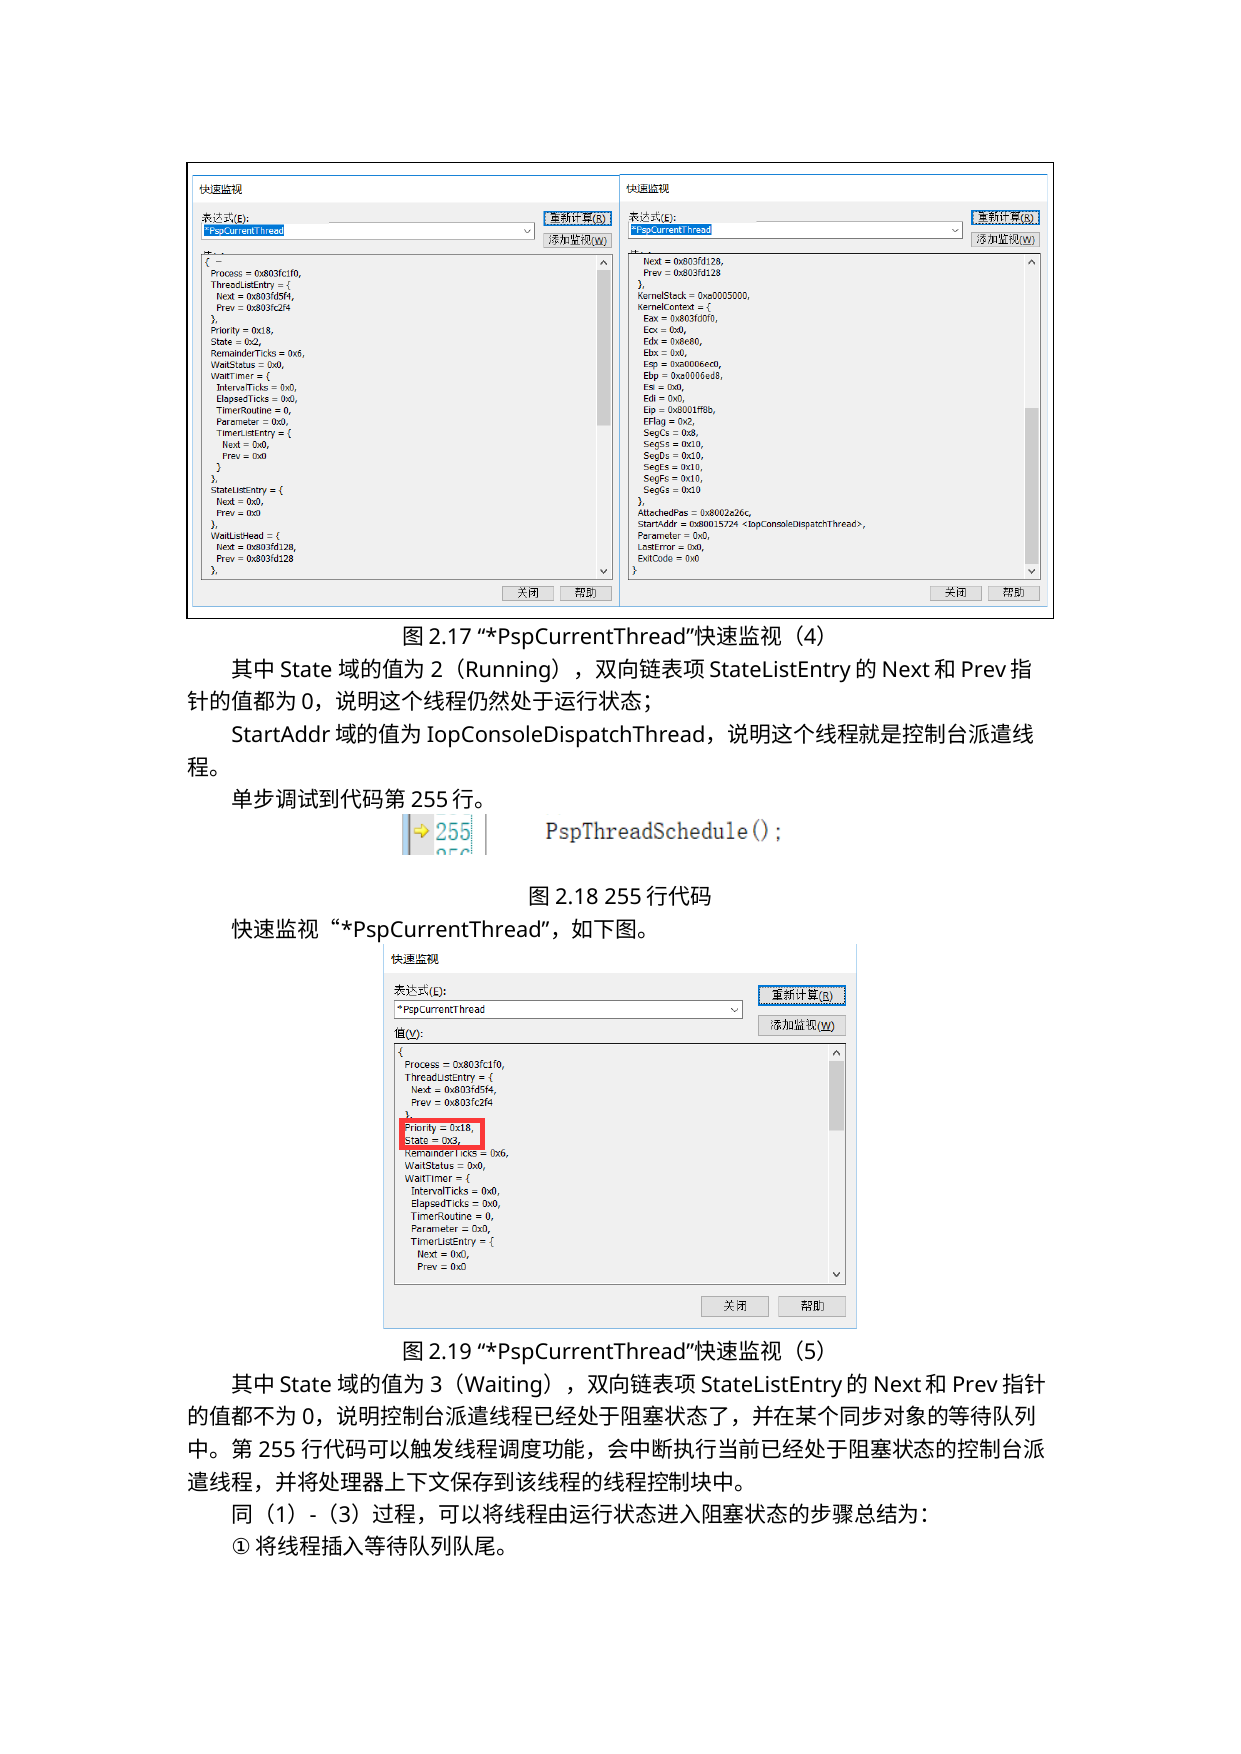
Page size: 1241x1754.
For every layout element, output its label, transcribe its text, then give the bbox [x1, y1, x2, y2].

text 图2.17 “*PspCurrentThread”快速监视（4） [187, 619, 1053, 652]
text 单步调试到代码第255行。 [187, 782, 1053, 814]
picture [383, 944, 857, 1329]
text StartAddr域的值为IopConsoleDispatchThread，说明这个线程就是控制台派遣线程。 [187, 717, 1053, 782]
text ①将线程插入等待队列队尾。 [187, 1529, 1053, 1562]
picture [192, 174, 1048, 607]
text 快速监视“*PspCurrentThread”，如下图。 [187, 912, 1053, 944]
picture [402, 814, 839, 855]
text 图2.19 “*PspCurrentThread”快速监视（5） [187, 1334, 1053, 1367]
text 其中State 域的值为 3（Waiting），双向链表项StateListEntry的Next和Prev指针的值都不为 0，说明控制台派遣线程已经处于阻塞状态了，并在某个同步对象的等待队列中。第 255 行代码可以触发线程调度功能，会中断执行当前已经处于阻塞状态的控制台派遣线程，并将处理器上下文保存到该线程的线程控制块中。 [187, 1367, 1053, 1497]
text 同（1）-（3）过程，可以将线程由运行状态进入阻塞状态的步骤总结为： [187, 1497, 1053, 1529]
text 其中 State 域的值为 2（Running），双向链表项StateListEntry的Next和Prev指针的值都为0，说明这个线程仍然处于运行状态； [187, 652, 1053, 717]
text 图2.18 255行代码 [187, 879, 1053, 912]
